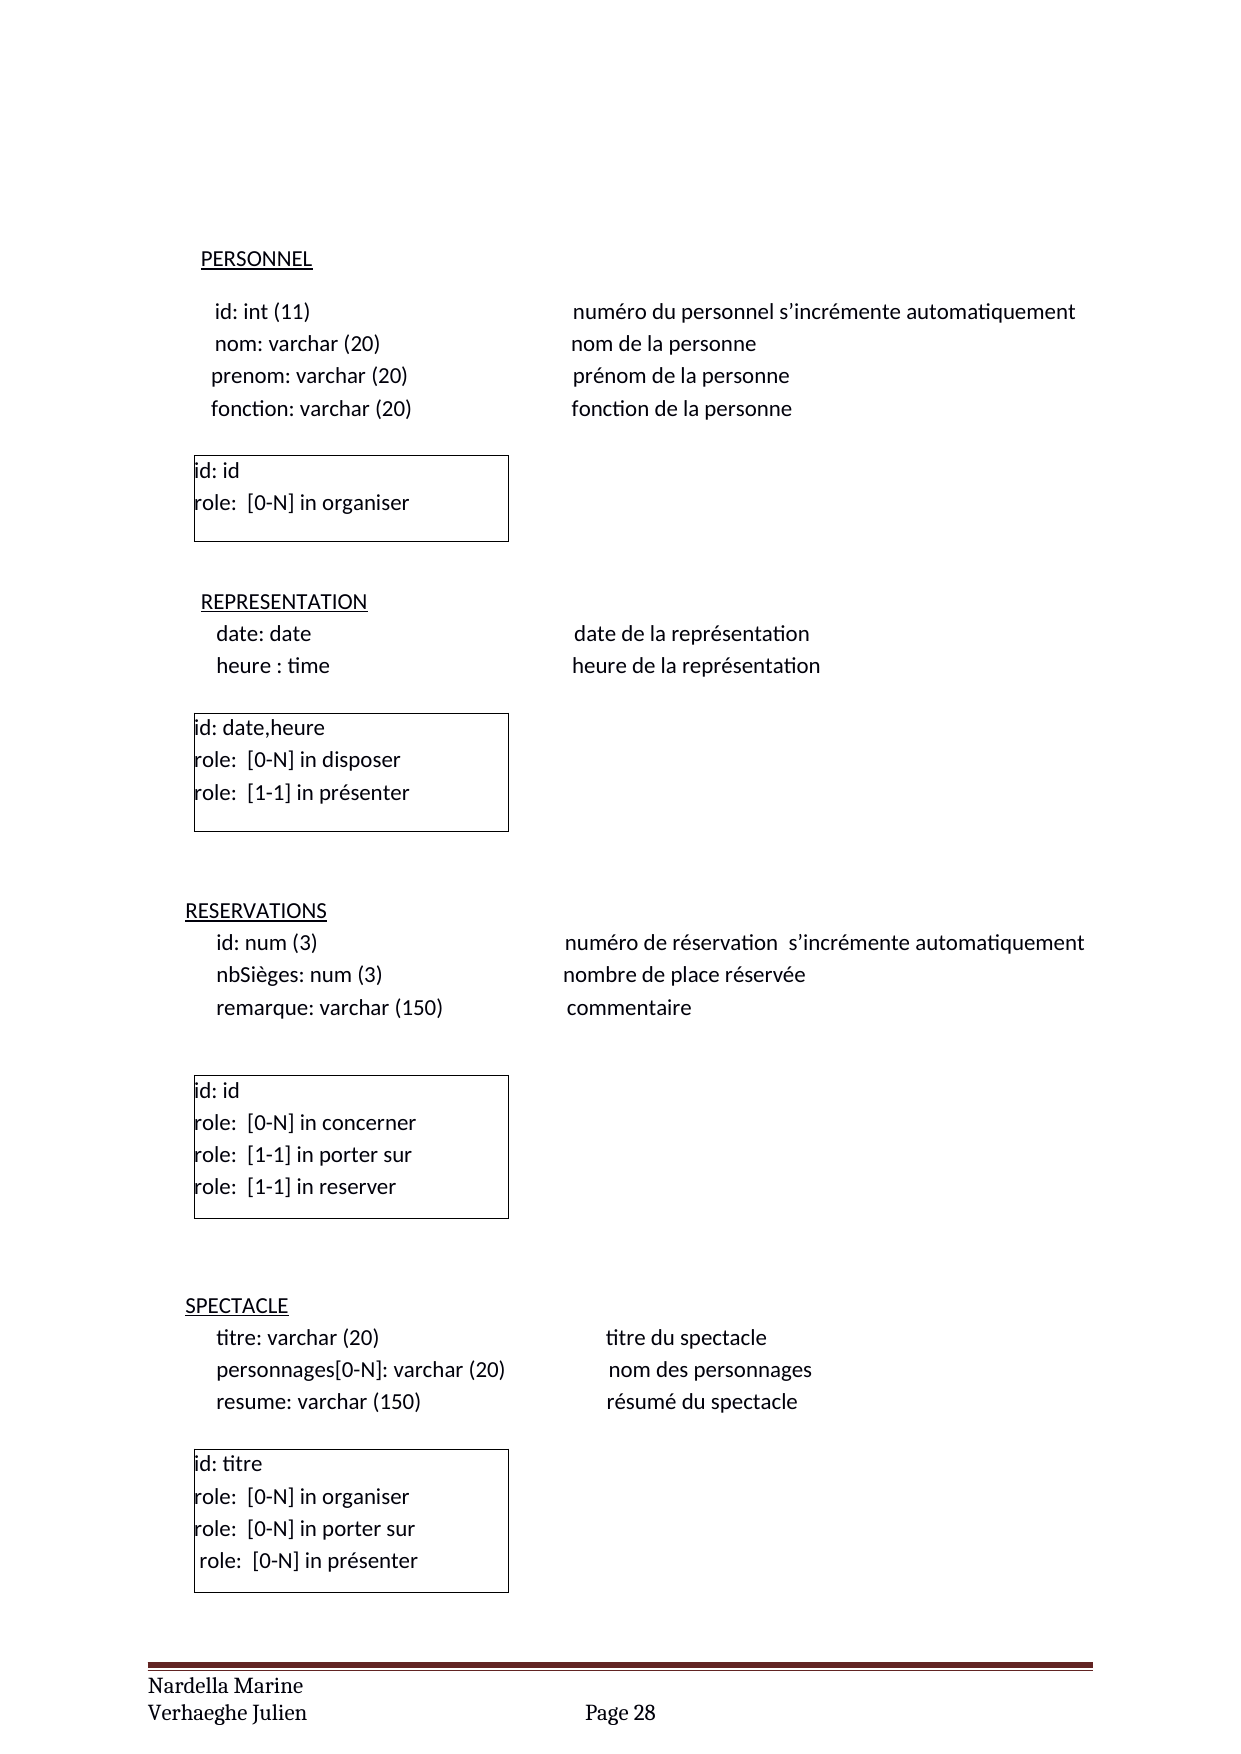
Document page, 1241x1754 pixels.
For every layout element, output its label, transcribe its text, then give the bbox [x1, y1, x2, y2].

list id: num (3) numéro de réservation s’incrémente automatiquement [185, 928, 1093, 956]
list date: date date de la représentation [185, 619, 1093, 647]
list SPECTACLE [185, 1291, 1093, 1319]
list nbSièges: num (3) nombre de place réservée [185, 961, 1093, 989]
text nom: varchar (20) nom de la personne [148, 329, 1093, 357]
list remarque: varchar (150) commentaire [185, 993, 1093, 1021]
list resume: varchar (150) résumé du spectacle [185, 1387, 1093, 1415]
list titre: varchar (20) titre du spectacle [185, 1323, 1093, 1351]
list prenom: varchar (20) prénom de la personne [185, 362, 1093, 389]
list fonction: varchar (20) fonction de la personne [185, 394, 1093, 422]
list personnages[0-N]: varchar (20) nom des personnages [185, 1355, 1093, 1383]
list PERSONNEL [185, 244, 1093, 272]
list REPRESENTATION [185, 587, 1093, 615]
list RESERVATIONS [185, 896, 1093, 924]
text id: int (11) numéro du personnel s’incrémente automatiquement [148, 297, 1093, 325]
list heure : time heure de la représentation [185, 651, 1093, 679]
